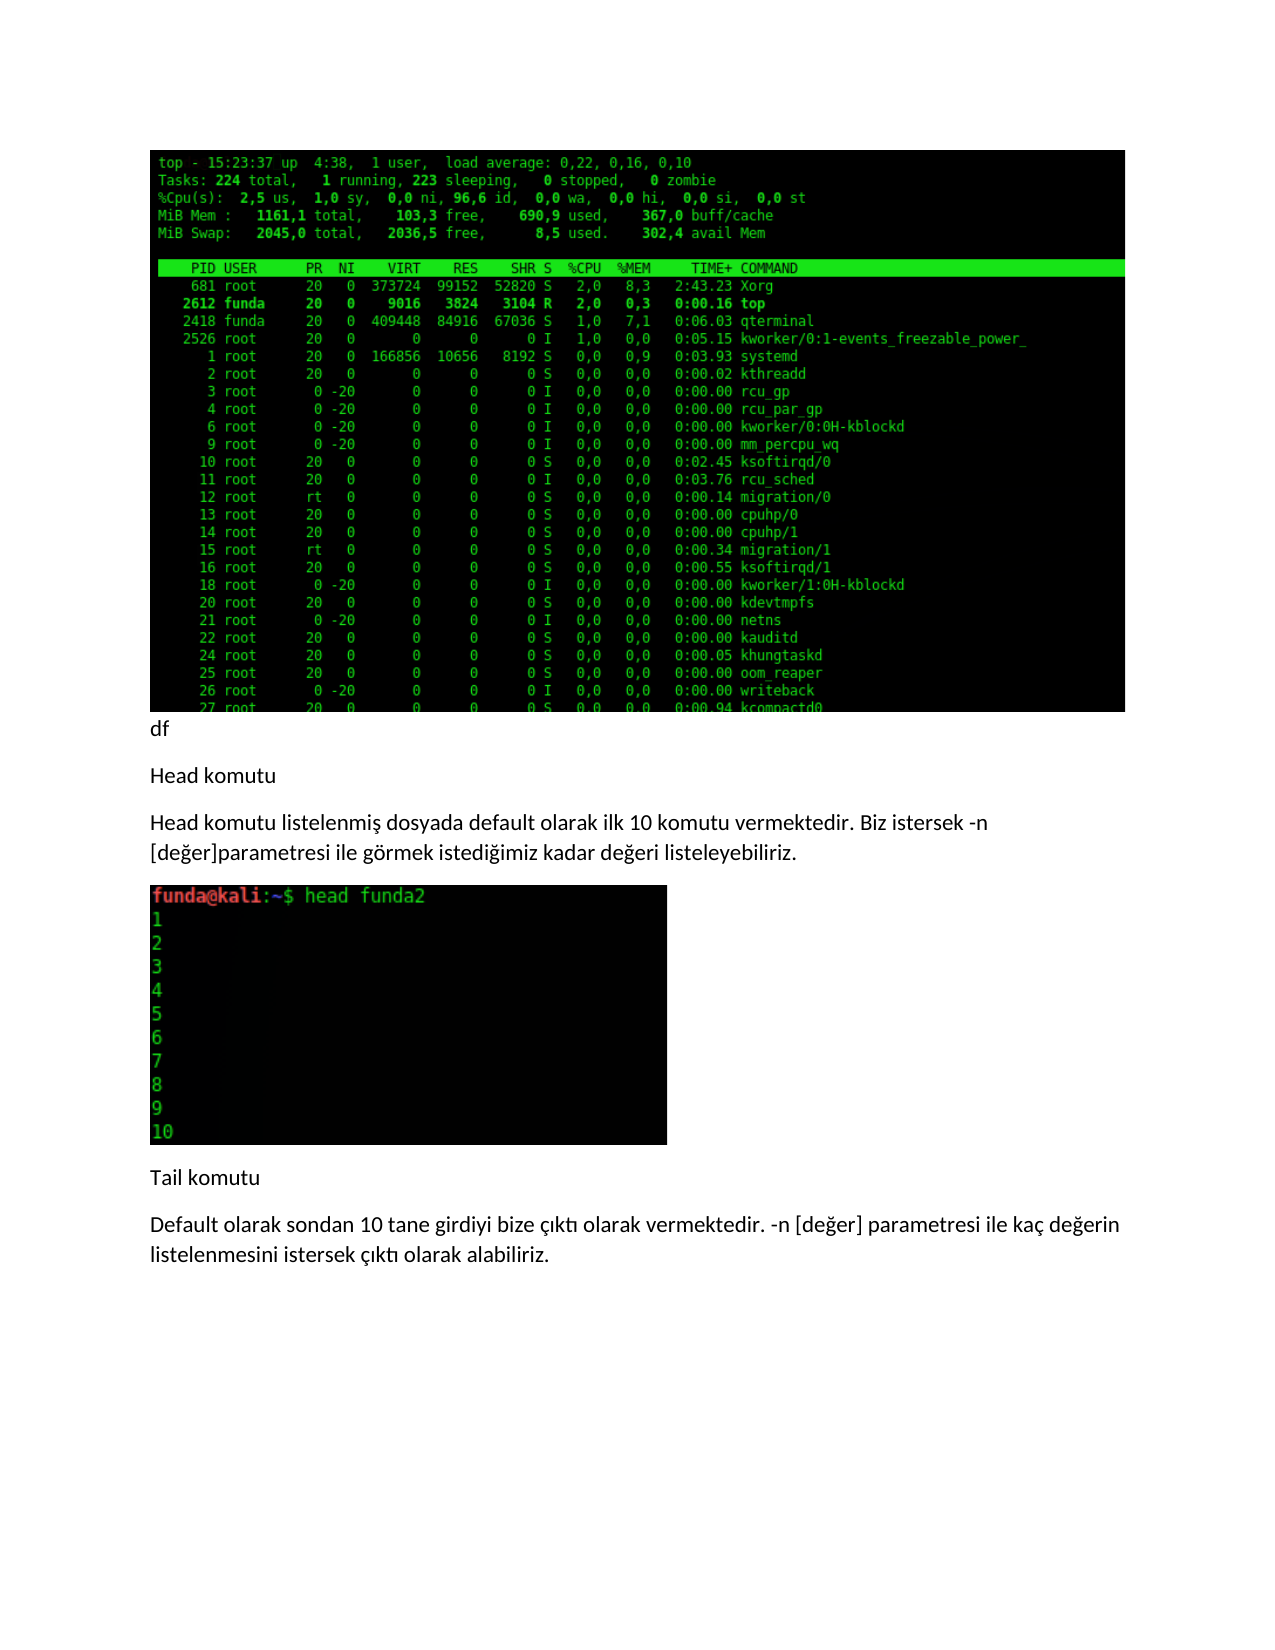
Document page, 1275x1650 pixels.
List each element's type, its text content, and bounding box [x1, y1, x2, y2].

picture [150, 885, 668, 1145]
text df [150, 712, 1125, 742]
picture [150, 150, 1125, 712]
text Tail komutu [150, 1163, 1125, 1191]
text Default olarak sondan 10 tane girdiyi bize çıktı olarak vermektedir. -n [değer] parametresi ile kaç değerin listelenmesini istersek çıktı olarak alabiliriz. [150, 1210, 1125, 1268]
text Head komutu listelenmiş dosyada default olarak ilk 10 komutu vermektedir. Biz istersek -n [değer]parametresi ile görmek istediğimiz kadar değeri listeleyebiliriz. [150, 808, 1125, 866]
text Head komutu [150, 761, 1125, 789]
